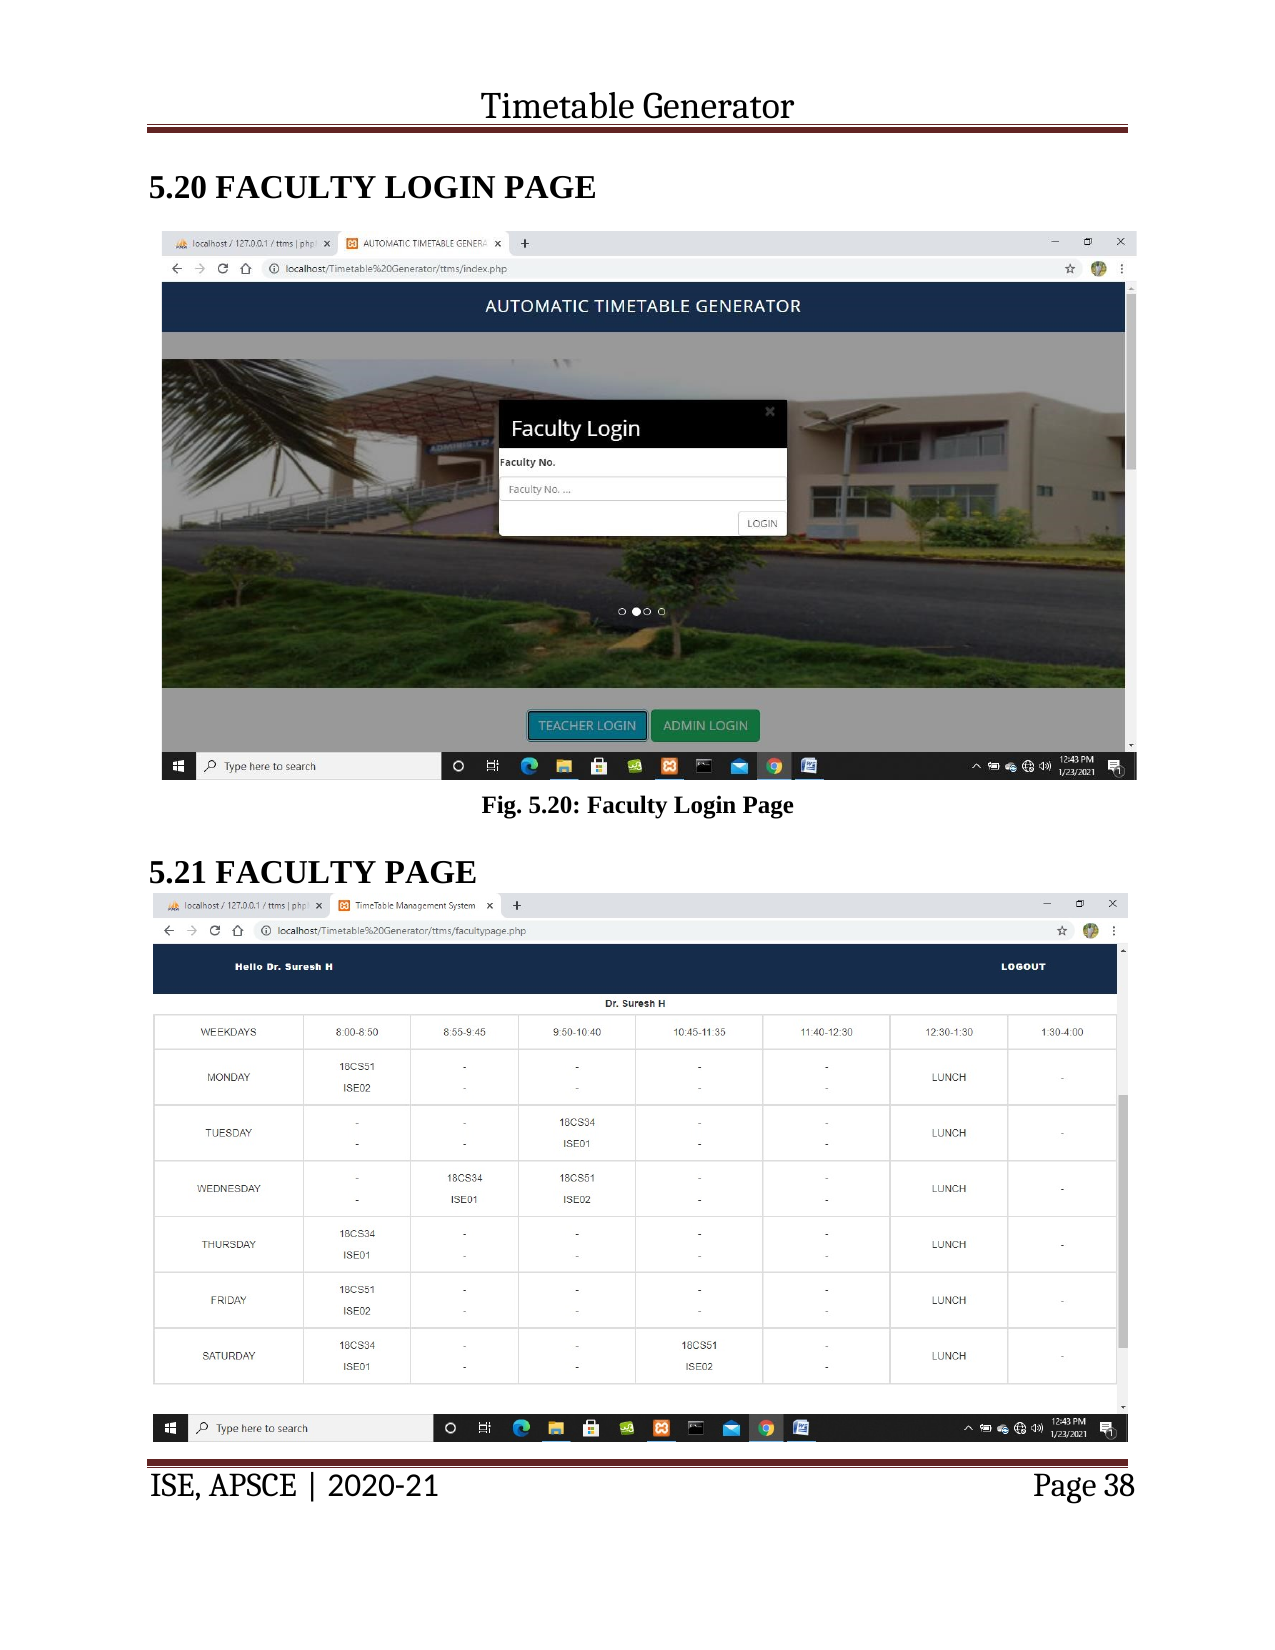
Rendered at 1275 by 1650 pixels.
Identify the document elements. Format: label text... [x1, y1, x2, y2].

picture [161, 231, 1137, 780]
subtitle 5.21 FACULTY PAGE [148, 852, 1140, 890]
picture [153, 893, 1128, 1442]
text Fig. 5.20: Faculty Login Page [150, 791, 1125, 819]
subtitle 5.20 FACULTY LOGIN PAGE [148, 167, 1140, 205]
